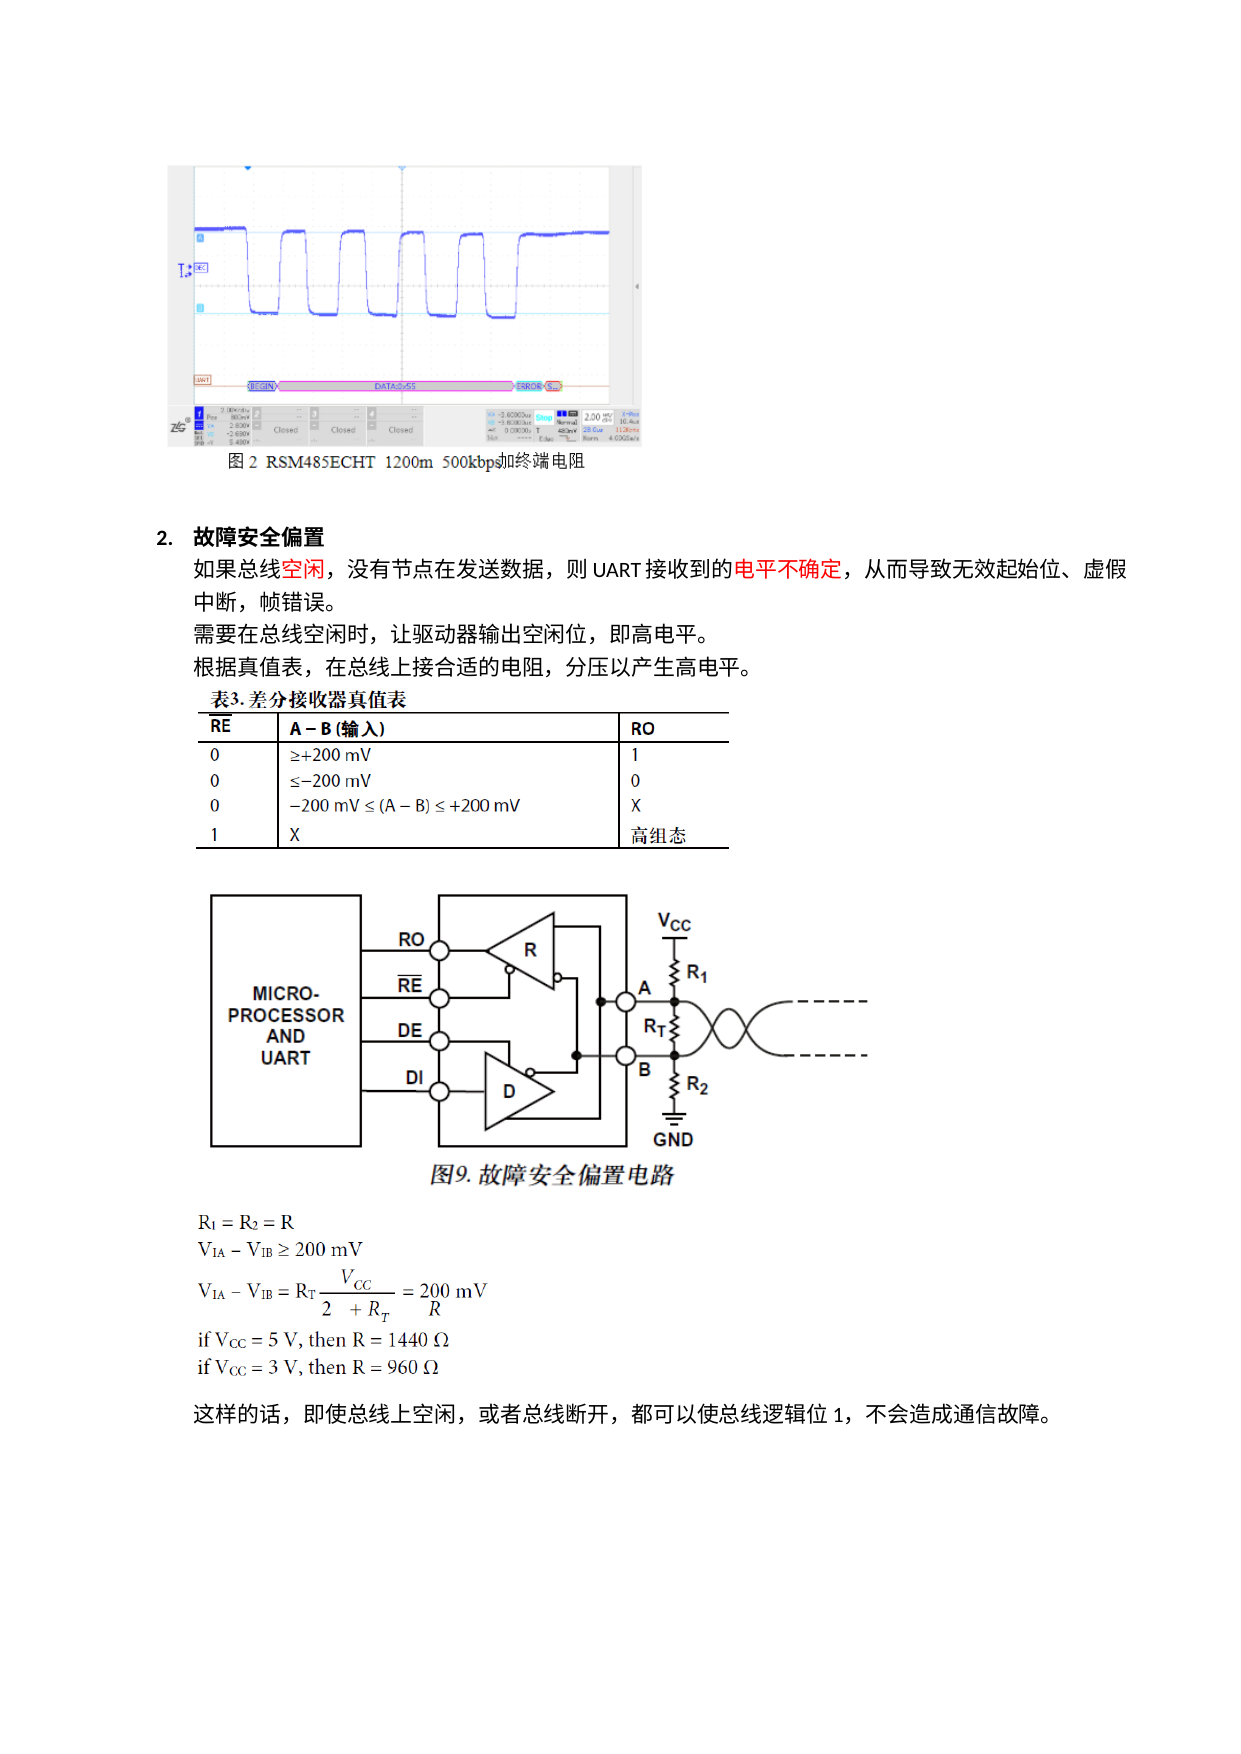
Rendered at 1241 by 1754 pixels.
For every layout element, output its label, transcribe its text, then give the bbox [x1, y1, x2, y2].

picture [193, 682, 746, 855]
list 故障安全偏置 [156, 519, 1128, 552]
picture [156, 162, 667, 474]
list 需要在总线空闲时，让驱动器输出空闲位，即高电平。 [194, 617, 1128, 649]
picture [193, 877, 868, 1197]
list 根据真值表，在总线上接合适的电阻，分压以产生高电平。 [194, 649, 1128, 682]
list 如果总线空闲，没有节点在发送数据，则UART接收到的电平不确定，从而导致无效起始位、虚假中断，帧错误。 [194, 552, 1128, 617]
picture [193, 1202, 508, 1395]
list 这样的话，即使总线上空闲，或者总线断开，都可以使总线逻辑位1，不会造成通信故障。 [194, 1397, 1128, 1429]
